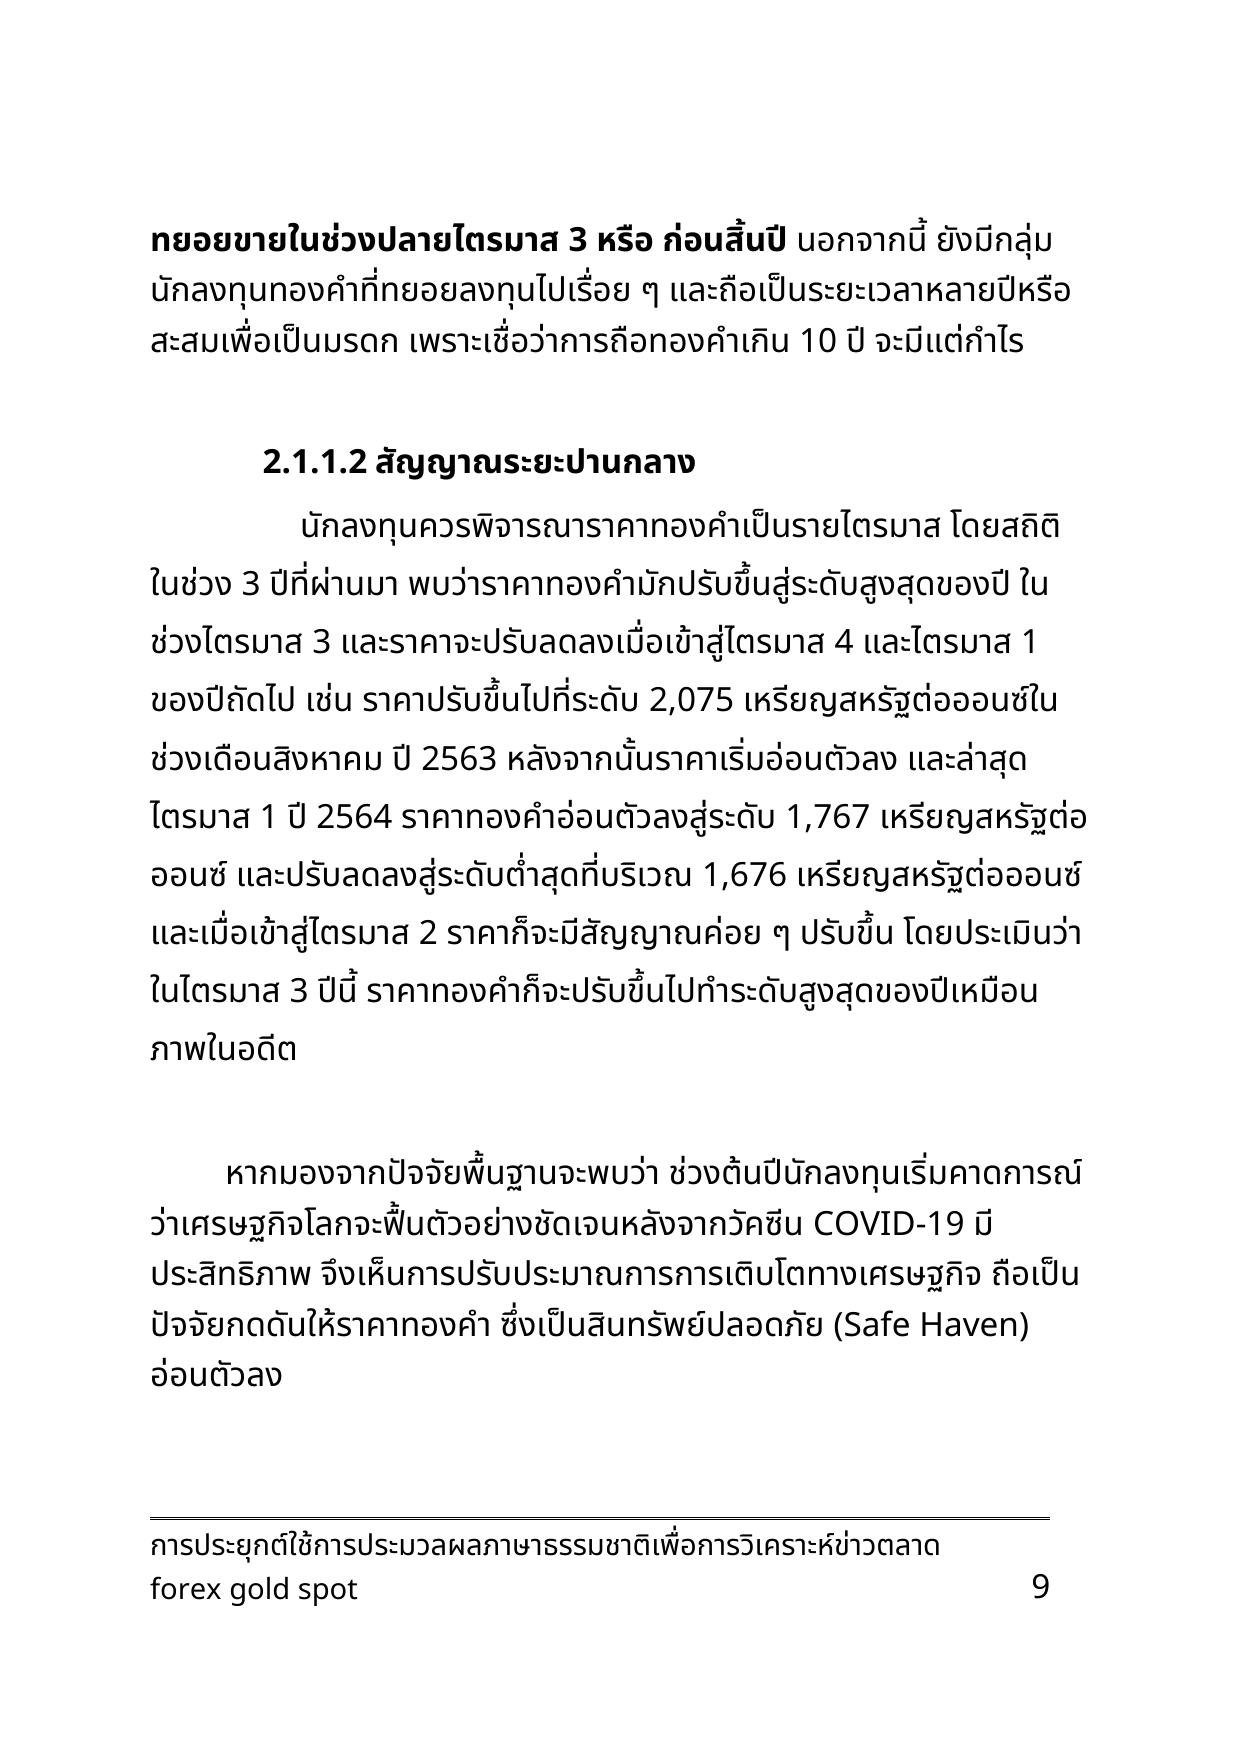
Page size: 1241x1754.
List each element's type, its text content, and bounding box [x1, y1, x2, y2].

list นักลงทุนควรพิจารณาราคาทองคำเป็นรายไตรมาส โดยสถิติในช่วง 3 ปีที่ผ่านมา พบว่าราคาทองคำมักปรับขึ้นสู่ระดับสูงสุดของปี ในช่วงไตรมาส 3 และราคาจะปรับลดลงเมื่อเข้าสู่ไตรมาส 4 และไตรมาส 1 ของปีถัดไป เช่น ราคาปรับขึ้นไปที่ระดับ 2,075 เหรียญสหรัฐต่อออนซ์ในช่วงเดือนสิงหาคม ปี 2563 หลังจากนั้นราคาเริ่มอ่อนตัวลง และล่าสุดไตรมาส 1 ปี 2564 ราคาทองคำอ่อนตัวลงสู่ระดับ 1,767 เหรียญสหรัฐต่อออนซ์ และปรับลดลงสู่ระดับต่ำสุดที่บริเวณ 1,676 เหรียญสหรัฐต่อออนซ์ และเมื่อเข้าสู่ไตรมาส 2 ราคาก็จะมีสัญญาณค่อย ๆ ปรับขึ้น โดยประเมินว่าในไตรมาส 3 ปีนี้ ราคาทองคำก็จะปรับขึ้นไปทำระดับสูงสุดของปีเหมือนภาพในอดีต [150, 502, 1090, 1075]
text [150, 216, 1090, 367]
text หากมองจากปัจจัยพื้นฐานจะพบว่า ช่วงต้นปีนักลงทุนเริ่มคาดการณ์ว่าเศรษฐกิจโลกจะฟื้นตัวอย่างชัดเจนหลังจากวัคซีน COVID-19 มีประสิทธิภาพ จึงเห็นการปรับประมาณการการเติบโตทางเศรษฐกิจ ถือเป็นปัจจัยกดดันให้ราคาทองคำ ซึ่งเป็นสินทรัพย์ปลอดภัย (Safe Haven) อ่อนตัวลง [150, 1149, 1090, 1402]
subtitle สัญญาณระยะปานกลาง [150, 438, 1090, 488]
